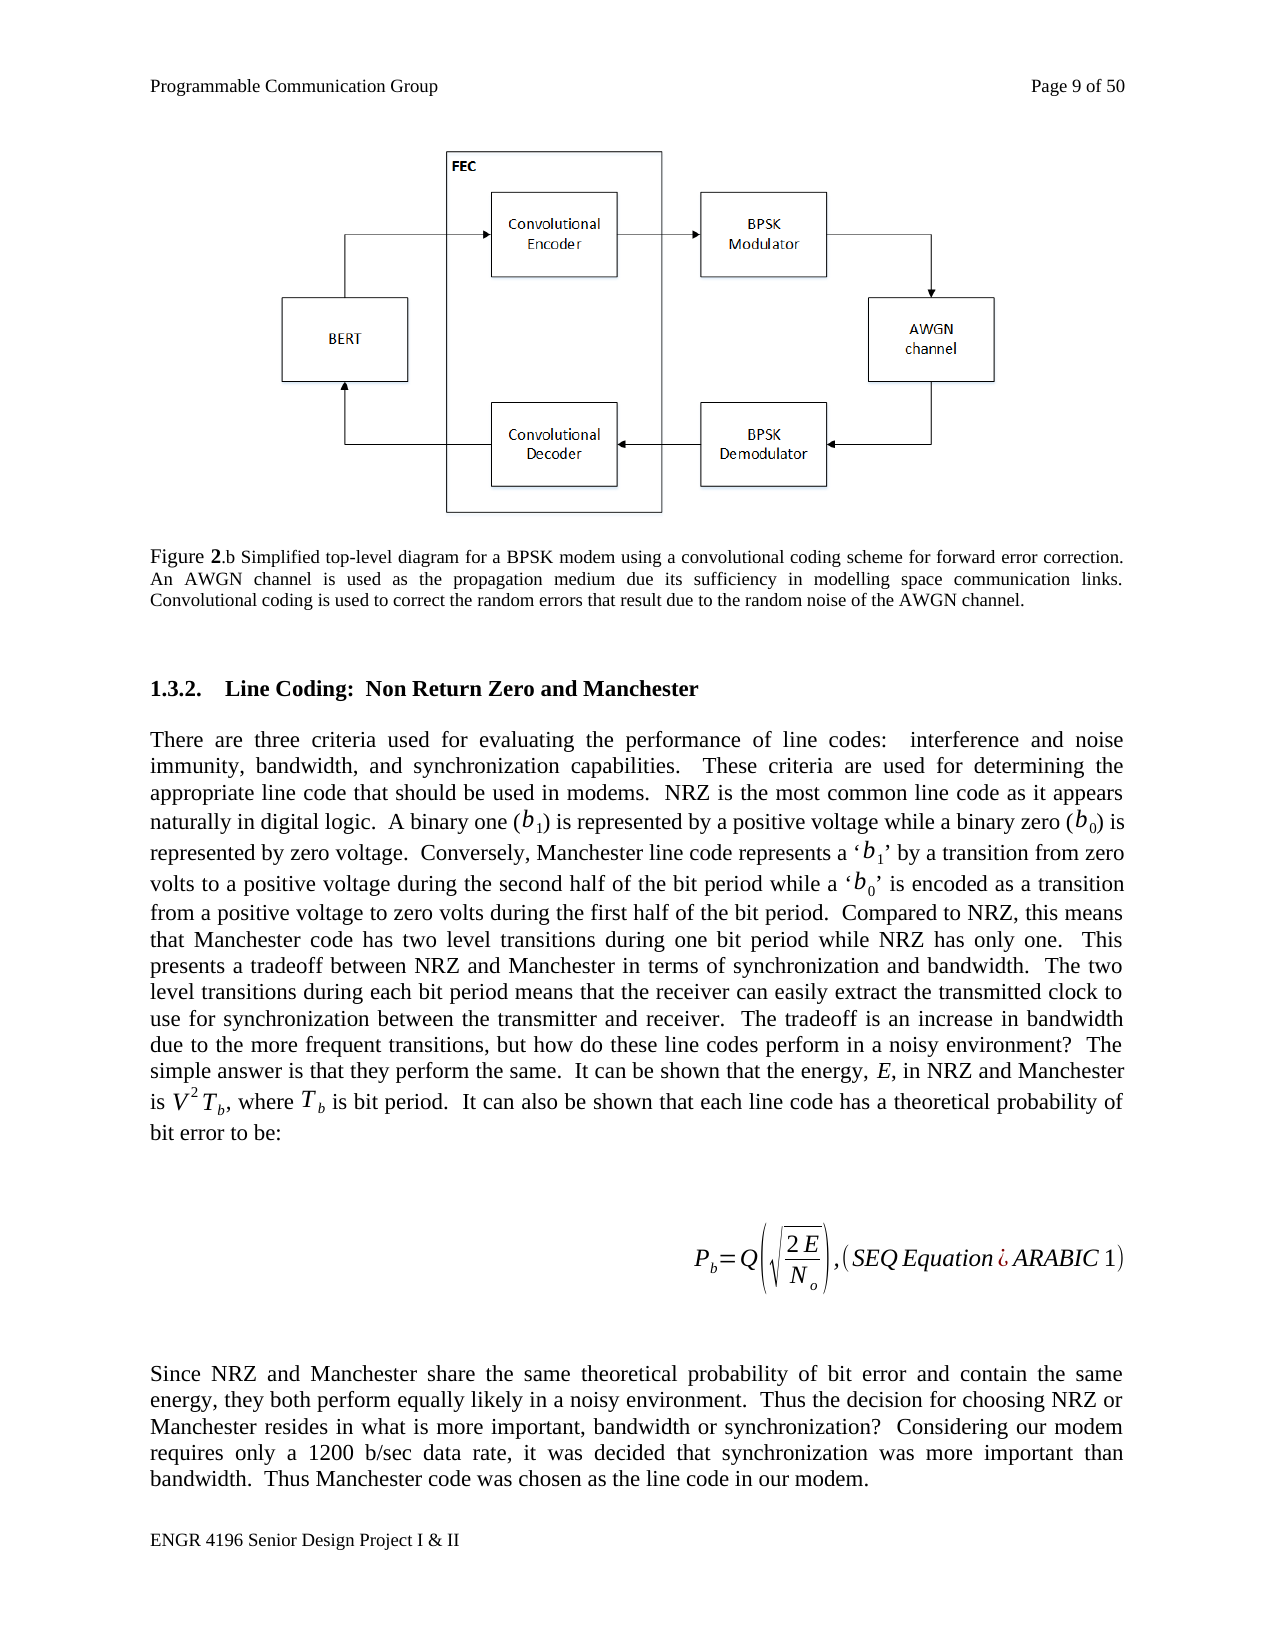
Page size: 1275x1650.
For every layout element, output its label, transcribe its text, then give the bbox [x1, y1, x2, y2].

subtitle Line Coding: Non Return Zero and Manchester [150, 675, 1125, 701]
text Figure 2.b Simplified top-level diagram for a BPSK modem using a convolutional coding scheme for forward error correction. An AWGN channel is used as the propagation medium due its sufficiency in modelling space communication links. Convolutional coding is used to correct the random errors that result due to the random noise of the AWGN channel. [150, 544, 1125, 611]
picture [277, 150, 998, 519]
text Since NRZ and Manchester share the same theoretical probability of bit error and contain the same energy, they both perform equally likely in a noisy environment. Thus the decision for choosing NRZ or Manchester resides in what is more important, bandwidth or synchronization? Considering our modem requires only a 1200 b/sec data rate, it was decided that synchronization was more important than bandwidth. Thus Manchester code was chosen as the line code in our modem. [150, 1360, 1125, 1492]
text There are three criteria used for evaluating the performance of line codes: interference and noise immunity, bandwidth, and synchronization capabilities. These criteria are used for determining the appropriate line code that should be used in modems. NRZ is the most common line code as it appears naturally in digital logic. A binary one () is represented by a positive voltage while a binary zero () is represented by zero voltage. Conversely, Manchester line code represents a ‘’ by a transition from zero volts to a positive voltage during the second half of the bit period while a ‘’ is encoded as a transition from a positive voltage to zero volts during the first half of the bit period. Compared to NRZ, this means that Manchester code has two level transitions during one bit period while NRZ has only one. This presents a tradeoff between NRZ and Manchester in terms of synchronization and bandwidth. The two level transitions during each bit period means that the receiver can easily extract the transmitted clock to use for synchronization between the transmitter and receiver. The tradeoff is an increase in bandwidth due to the more frequent transitions, but how do these line codes perform in a noisy environment? The simple answer is that they perform the same. It can be shown that the energy, E, in NRZ and Manchester is , where is bit period. It can also be shown that each line code has a theoretical probability of bit error to be: [150, 726, 1125, 1145]
